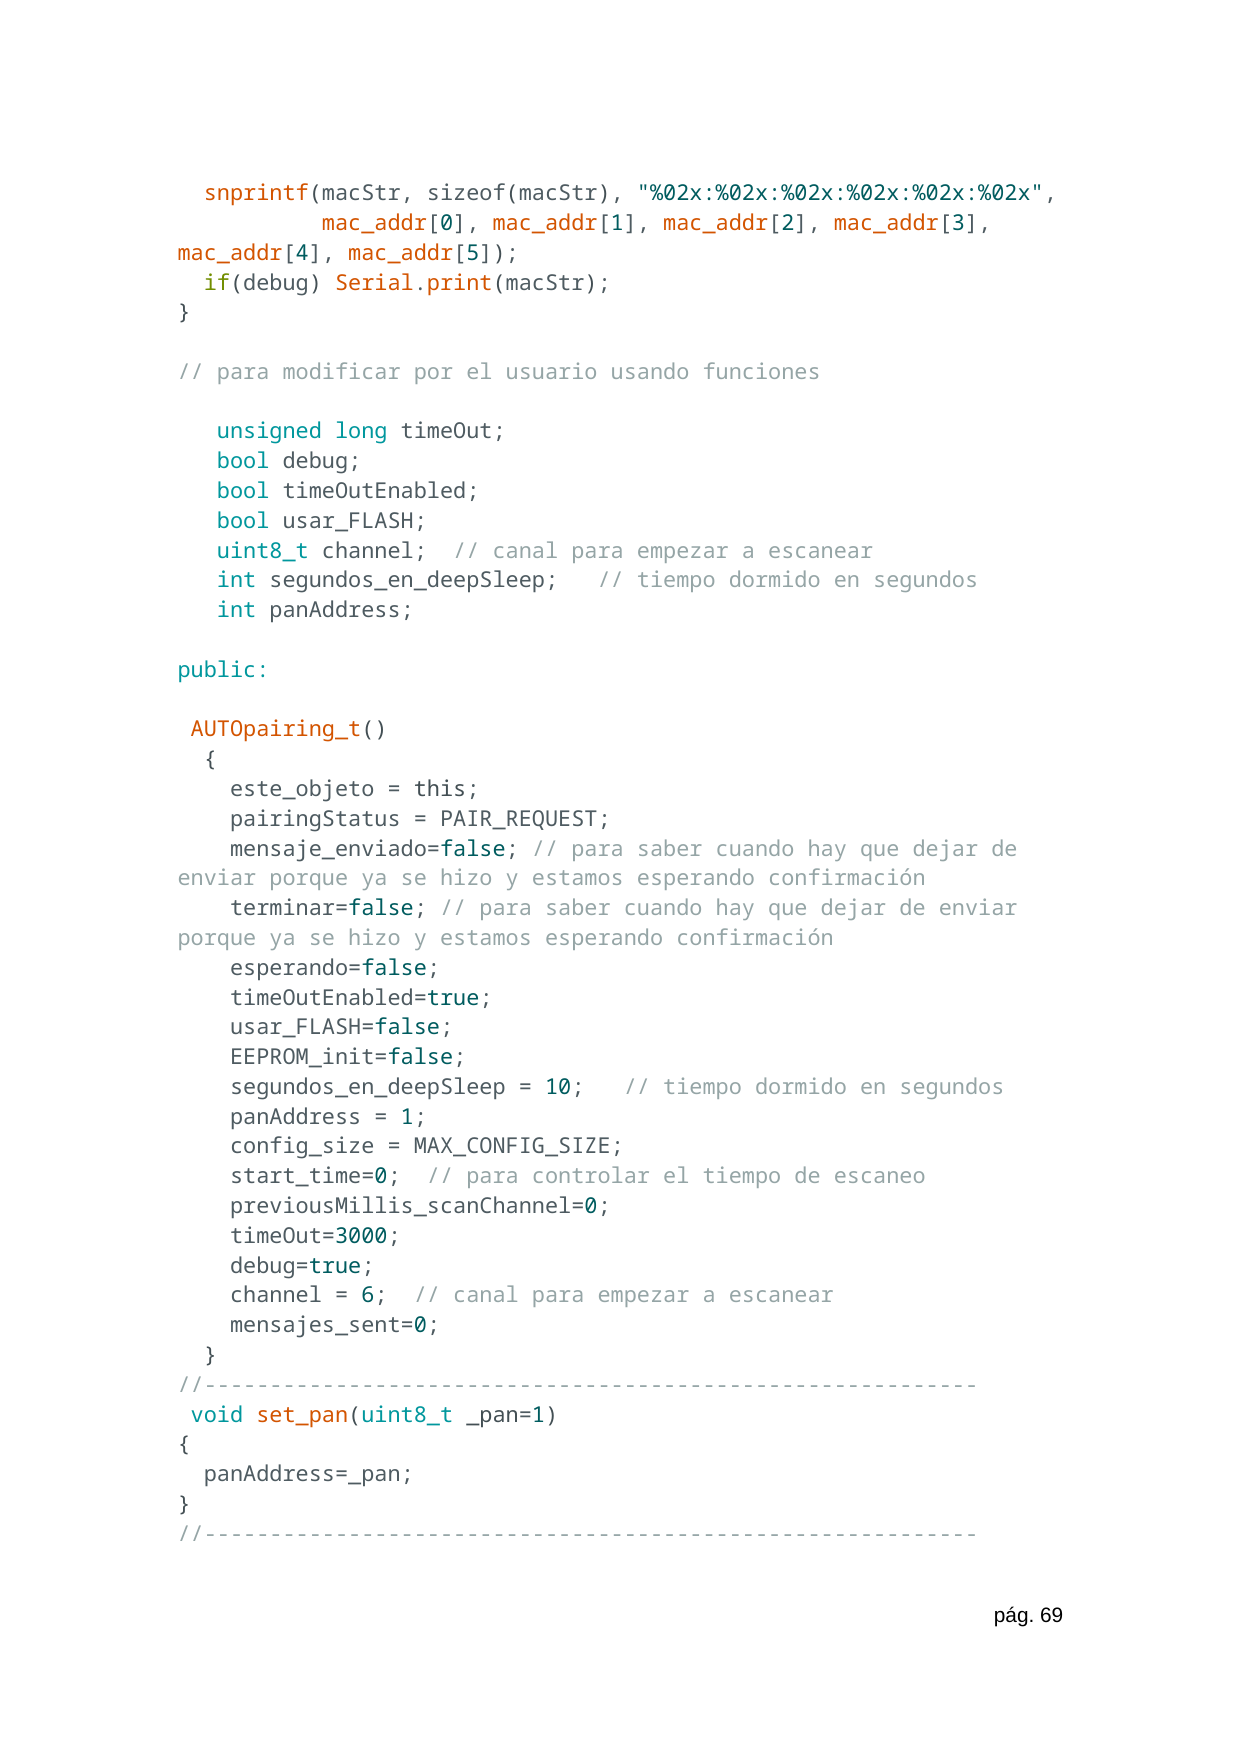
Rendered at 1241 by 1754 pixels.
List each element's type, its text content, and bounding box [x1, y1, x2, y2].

text EEPROM_init=false; [177, 1041, 1063, 1071]
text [177, 1518, 1063, 1548]
text config_size = MAX_CONFIG_SIZE; [177, 1131, 1063, 1160]
text } [177, 1339, 1063, 1369]
text pairingStatus = PAIR_REQUEST; [177, 803, 1063, 833]
text timeOutEnabled=true; [177, 982, 1063, 1011]
text { [177, 1428, 1063, 1458]
text channel = 6; // canal para empezar a escanear [177, 1279, 1063, 1309]
text snprintf(macStr, sizeof(macStr), "%02x:%02x:%02x:%02x:%02x:%02x", [177, 177, 1063, 207]
text timeOut=3000; [177, 1220, 1063, 1250]
text { [177, 743, 1063, 773]
text start_time=0; // para controlar el tiempo de escaneo [177, 1160, 1063, 1190]
text } [177, 296, 1063, 326]
text unsigned long timeOut; [177, 416, 1063, 445]
text int segundos_en_deepSleep; // tiempo dormido en segundos [177, 564, 1063, 594]
text panAddress = 1; [177, 1101, 1063, 1131]
text bool debug; [177, 445, 1063, 475]
text panAddress=_pan; [177, 1458, 1063, 1488]
text bool usar_FLASH; [177, 505, 1063, 535]
text mensaje_enviado=false; // para saber cuando hay que dejar de enviar porque ya se hizo y estamos esperando confirmación [177, 833, 1063, 892]
text mac_addr[0], mac_addr[1], mac_addr[2], mac_addr[3], mac_addr[4], mac_addr[5]); [177, 207, 1063, 267]
text debug=true; [177, 1250, 1063, 1279]
text AUTOpairing_t() [177, 713, 1063, 743]
text int panAddress; [177, 594, 1063, 624]
text if(debug) Serial.print(macStr); [177, 267, 1063, 296]
text uint8_t channel; // canal para empezar a escanear [177, 535, 1063, 564]
text public: [177, 654, 1063, 684]
text void set_pan(uint8_t _pan=1) [177, 1399, 1063, 1428]
text esperando=false; [177, 952, 1063, 982]
text terminar=false; // para saber cuando hay que dejar de enviar porque ya se hizo y estamos esperando confirmación [177, 892, 1063, 952]
text // para modificar por el usuario usando funciones [177, 356, 1063, 386]
text este_objeto = this; [177, 773, 1063, 803]
text segundos_en_deepSleep = 10; // tiempo dormido en segundos [177, 1071, 1063, 1101]
text mensajes_sent=0; [177, 1309, 1063, 1339]
text bool timeOutEnabled; [177, 475, 1063, 505]
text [177, 1369, 1063, 1399]
text usar_FLASH=false; [177, 1011, 1063, 1041]
text previousMillis_scanChannel=0; [177, 1190, 1063, 1220]
text } [177, 1488, 1063, 1518]
